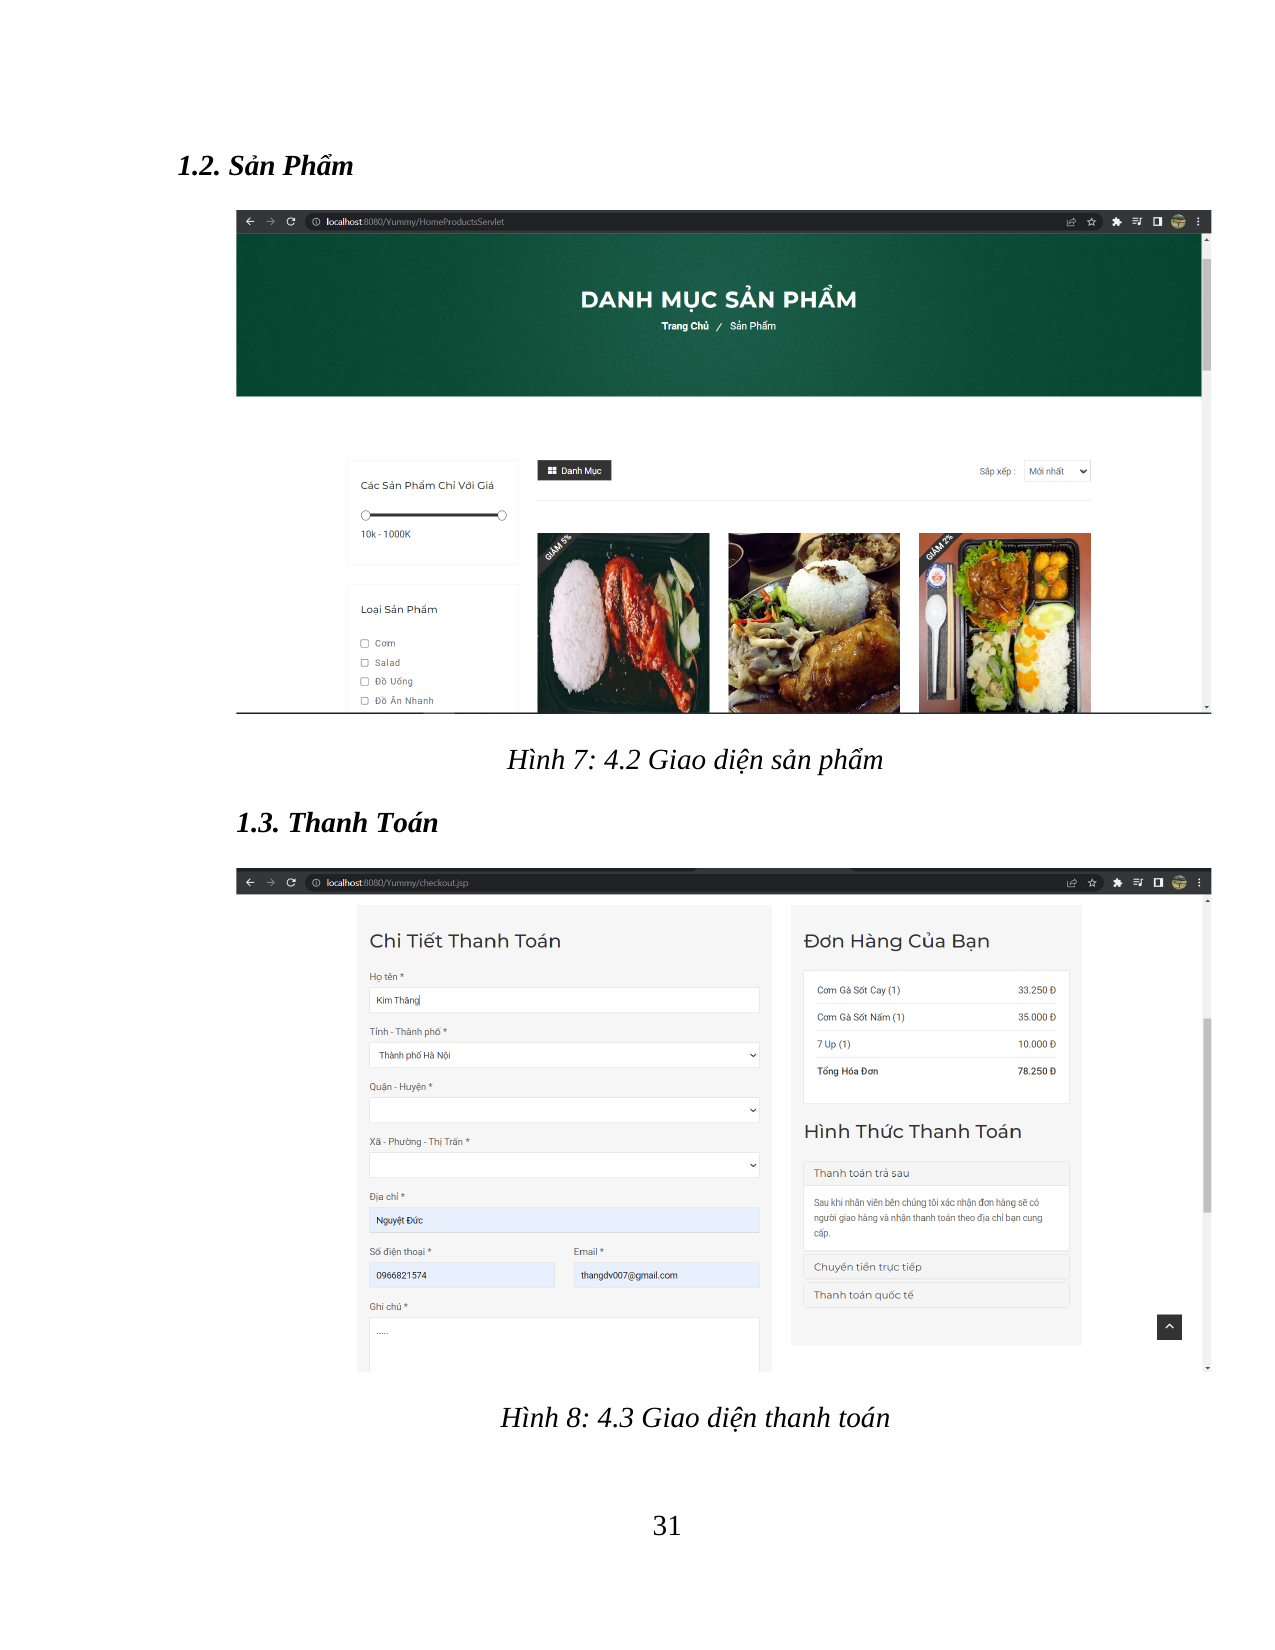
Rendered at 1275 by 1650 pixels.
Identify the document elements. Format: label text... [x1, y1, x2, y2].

text Hình 7: 4.2 Giao diện sản phẩm [177, 742, 1157, 776]
text Hình 8: 4.3 Giao diện thanh toán [177, 1401, 1157, 1434]
text 1.2. Sản Phẩm [177, 148, 1157, 181]
picture [236, 210, 1212, 714]
picture [236, 868, 1212, 1372]
subtitle 1.3. Thanh Toán [177, 805, 1157, 839]
